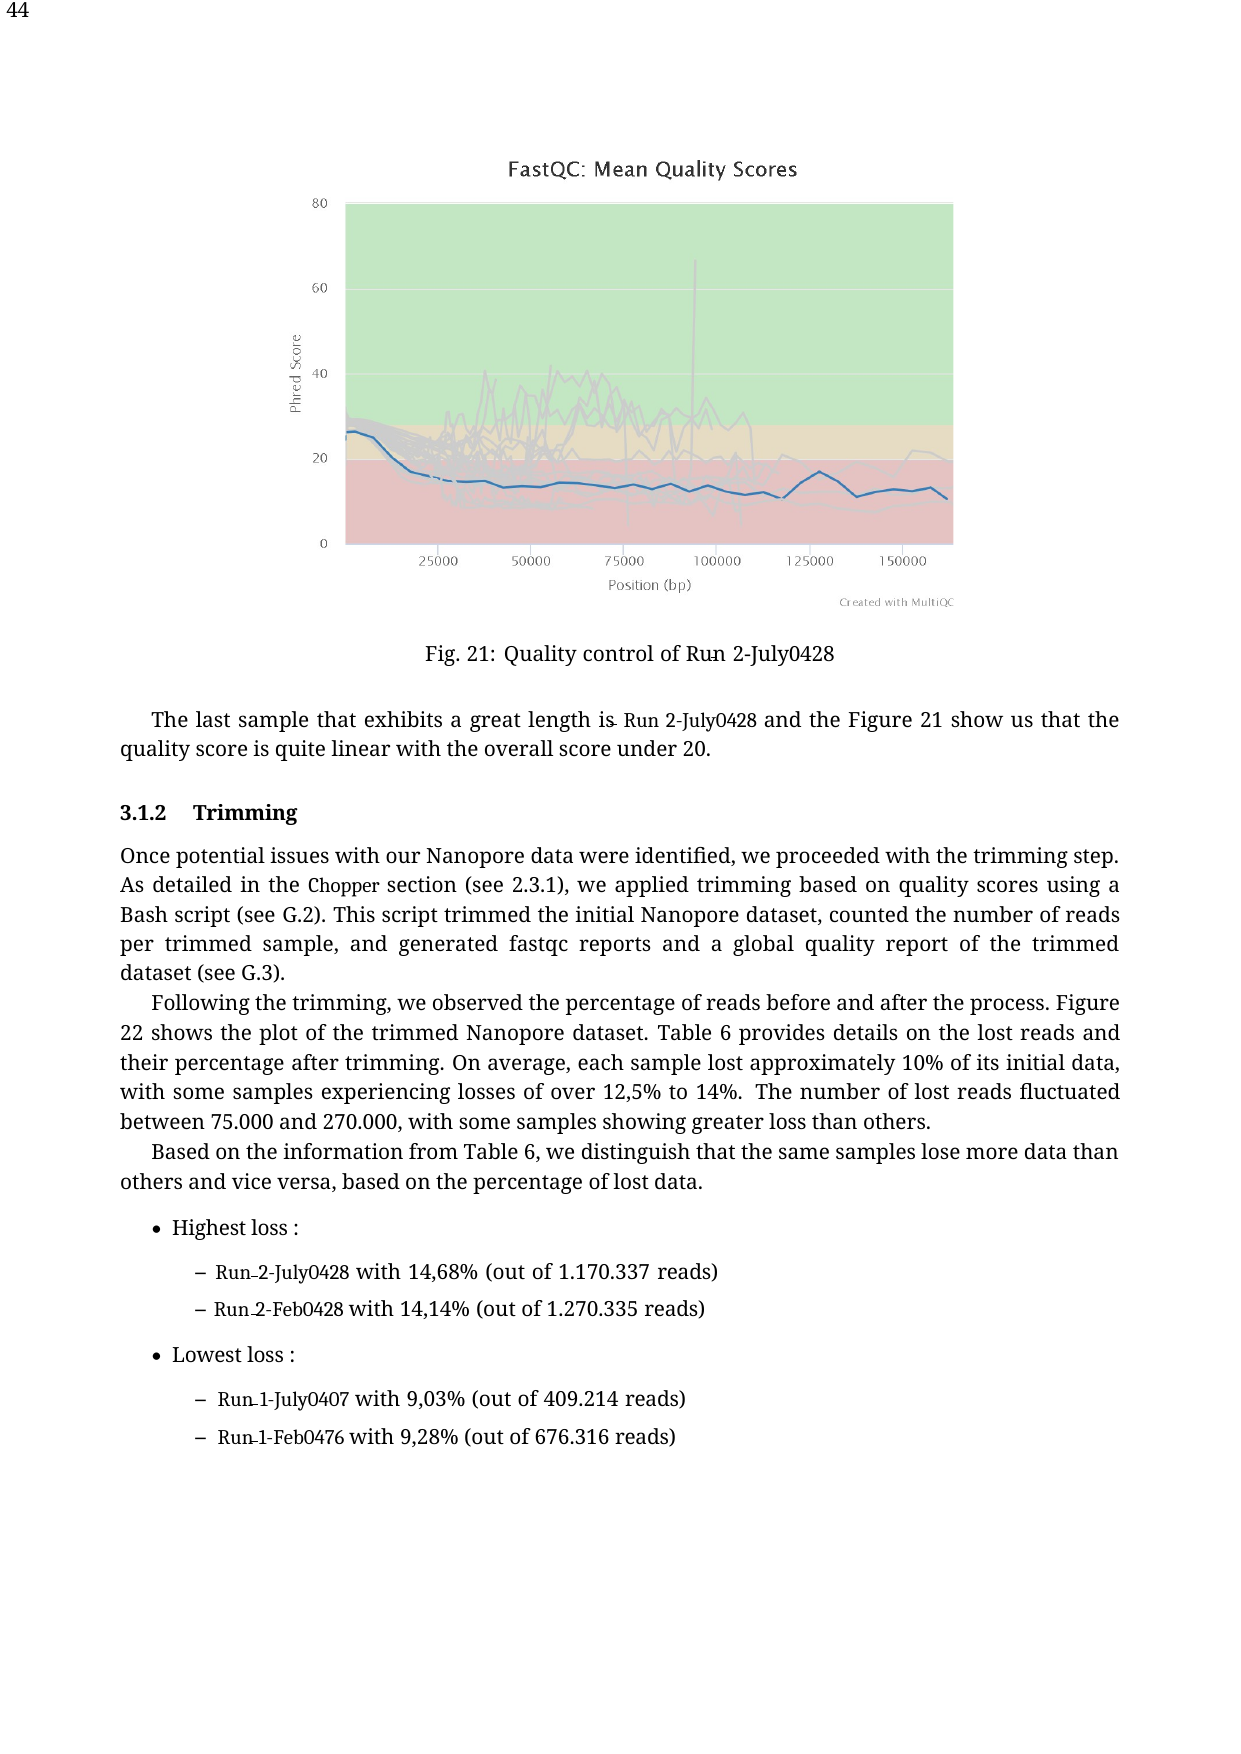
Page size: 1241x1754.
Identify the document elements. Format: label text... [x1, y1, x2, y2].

picture [289, 160, 954, 607]
text – Run 2-July0428 with 14,68% (out of 1.170.337 reads) [195, 1257, 1240, 1286]
text The last sample that exhibits a great length is Run 2-July0428 and the Figure 21 show us that the quality score is quite linear with the overall score under 20. [120, 705, 1120, 763]
subtitle Trimming [120, 798, 1240, 827]
text Once potential issues with our Nanopore data were identified, we proceeded with the trimming step. As detailed in the Chopper section (see 2.3.1), we applied trimming based on quality scores using a Bash script (see G.2). This script trimmed the initial Nanopore dataset, counted the number of reads per trimmed sample, and generated fastqc reports and a global quality report of the trimmed dataset (see G.3). [120, 841, 1121, 987]
list Run 1-July0407 with 9,03% (out of 409.214 reads) [195, 1384, 1240, 1413]
list Lowest loss : [151, 1340, 1240, 1368]
list Highest loss : [151, 1213, 1240, 1241]
text Fig. 21: Quality control of Run 2-July0428 [425, 639, 1240, 667]
list Run 1-Feb0476 with 9,28% (out of 676.316 reads) [195, 1422, 1240, 1450]
text – Run 2-Feb0428 with 14,14% (out of 1.270.335 reads) [195, 1294, 1240, 1323]
text Based on the information from Table 6, we distinguish that the same samples lose more data than others and vice versa, based on the percentage of lost data. [120, 1137, 1121, 1196]
text Following the trimming, we observed the percentage of reads before and after the process. Figure 22 shows the plot of the trimmed Nanopore dataset. Table 6 provides details on the lost reads and their percentage after trimming. On average, each sample lost approximately 10% of its initial data, with some samples experiencing losses of over 12,5% to 14%. The number of lost reads fluctuated between 75.000 and 270.000, with some samples showing greater loss than others. [120, 988, 1121, 1136]
